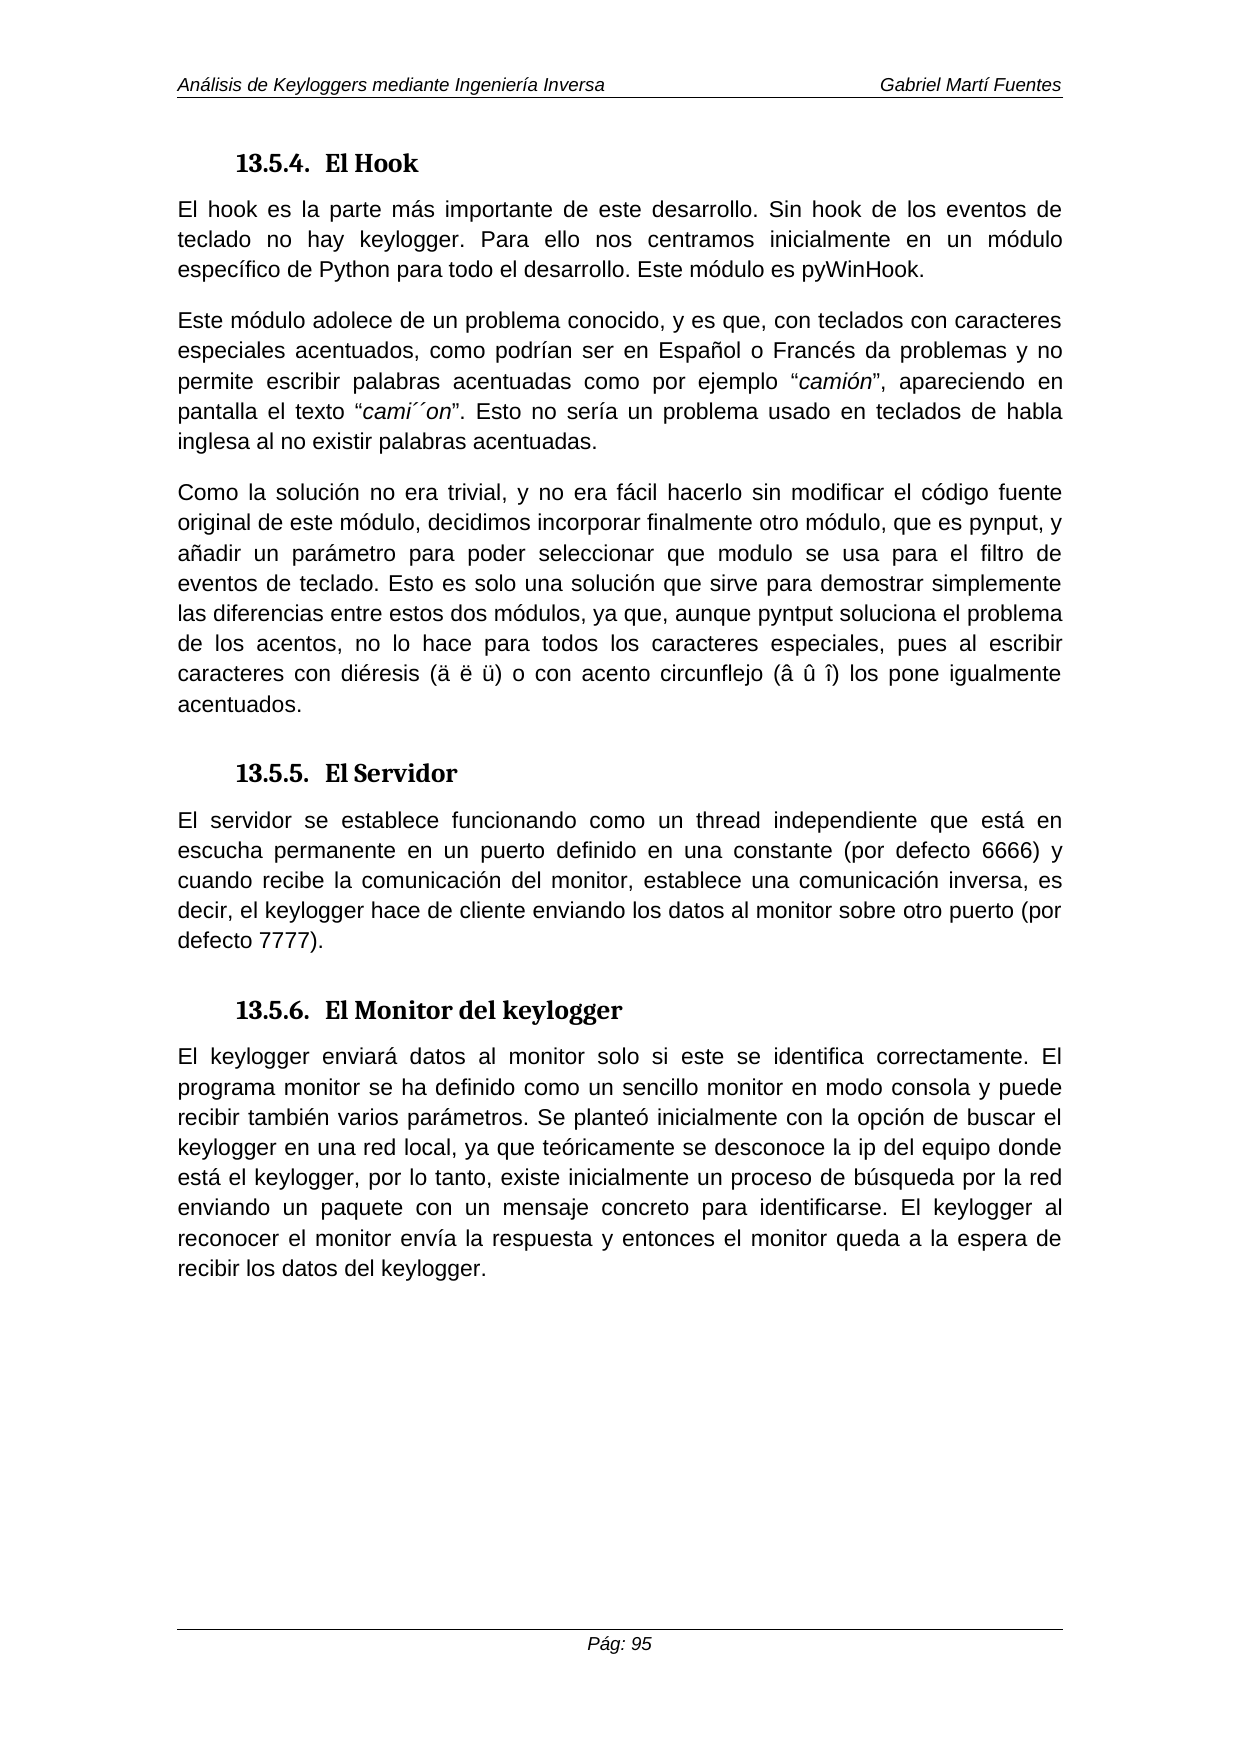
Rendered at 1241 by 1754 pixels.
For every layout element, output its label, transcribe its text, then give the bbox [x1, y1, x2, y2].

text El keylogger enviará datos al monitor solo si este se identifica correctamente. El programa monitor se ha definido como un sencillo monitor en modo consola y puede recibir también varios parámetros. Se planteó inicialmente con la opción de buscar el keylogger en una red local, ya que teóricamente se desconoce la ip del equipo donde está el keylogger, por lo tanto, existe inicialmente un proceso de búsqueda por la red enviando un paquete con un mensaje concreto para identificarse. El keylogger al reconocer el monitor envía la respuesta y entonces el monitor queda a la espera de recibir los datos del keylogger. [177, 1043, 1063, 1281]
subtitle El Monitor del keylogger [236, 995, 1063, 1026]
text Como la solución no era trivial, y no era fácil hacerlo sin modificar el código fuente original de este módulo, decidimos incorporar finalmente otro módulo, que es pynput, y añadir un parámetro para poder seleccionar que modulo se usa para el filtro de eventos de teclado. Esto es solo una solución que sirve para demostrar simplemente las diferencias entre estos dos módulos, ya que, aunque pyntput soluciona el problema de los acentos, no lo hace para todos los caracteres especiales, pues al escribir caracteres con diéresis (ä ë ü) o con acento circunflejo (â û î) los pone igualmente acentuados. [177, 479, 1063, 717]
text El servidor se establece funcionando como un thread independiente que está en escucha permanente en un puerto definido en una constante (por defecto 6666) y cuando recibe la comunicación del monitor, establece una comunicación inversa, es decir, el keylogger hace de cliente enviando los datos al monitor sobre otro puerto (por defecto 7777). [177, 807, 1063, 954]
text El hook es la parte más importante de este desarrollo. Sin hook de los eventos de teclado no hay keylogger. Para ello nos centramos inicialmente en un módulo específico de Python para todo el desarrollo. Este módulo es pyWinHook. [177, 196, 1063, 283]
text Este módulo adolece de un problema conocido, y es que, con teclados con caracteres especiales acentuados, como podrían ser en Español o Francés da problemas y no permite escribir palabras acentuadas como por ejemplo “camión”, apareciendo en pantalla el texto “cami´´on”. Esto no sería un problema usado en teclados de habla inglesa al no existir palabras acentuadas. [177, 307, 1063, 454]
subtitle El Hook [236, 148, 1063, 179]
subtitle El Servidor [236, 758, 1063, 789]
